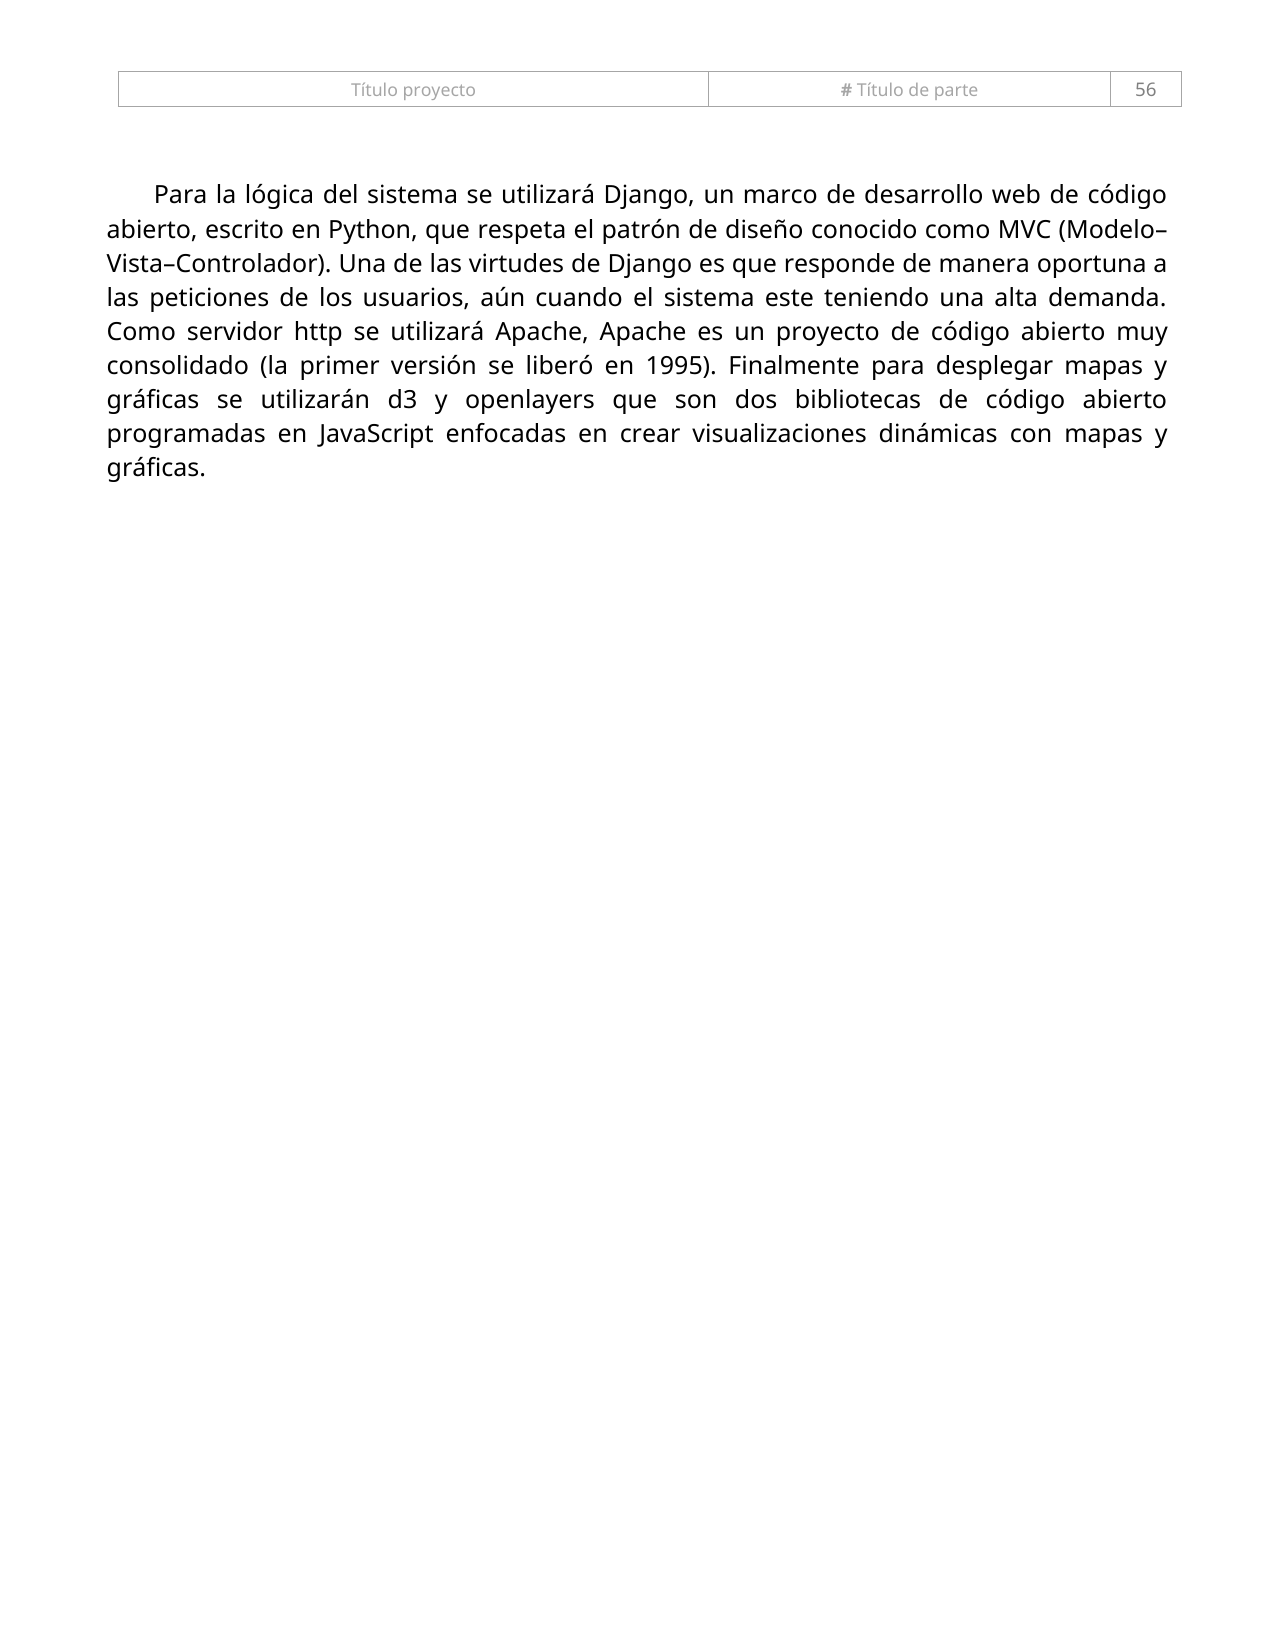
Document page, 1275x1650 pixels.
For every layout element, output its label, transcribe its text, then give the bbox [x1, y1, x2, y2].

text Para la lógica del sistema se utilizará Django, un marco de desarrollo web de código abierto, escrito en Python, que respeta el patrón de diseño conocido como MVC (Modelo–Vista–Controlador). Una de las virtudes de Django es que responde de manera oportuna a las peticiones de los usuarios, aún cuando el sistema este teniendo una alta demanda. Como servidor http se utilizará Apache, Apache es un proyecto de código abierto muy consolidado (la primer versión se liberó en 1995). Finalmente para desplegar mapas y gráficas se utilizarán d3 y openlayers que son dos bibliotecas de código abierto programadas en JavaScript enfocadas en crear visualizaciones dinámicas con mapas y gráficas. [106, 177, 1169, 484]
